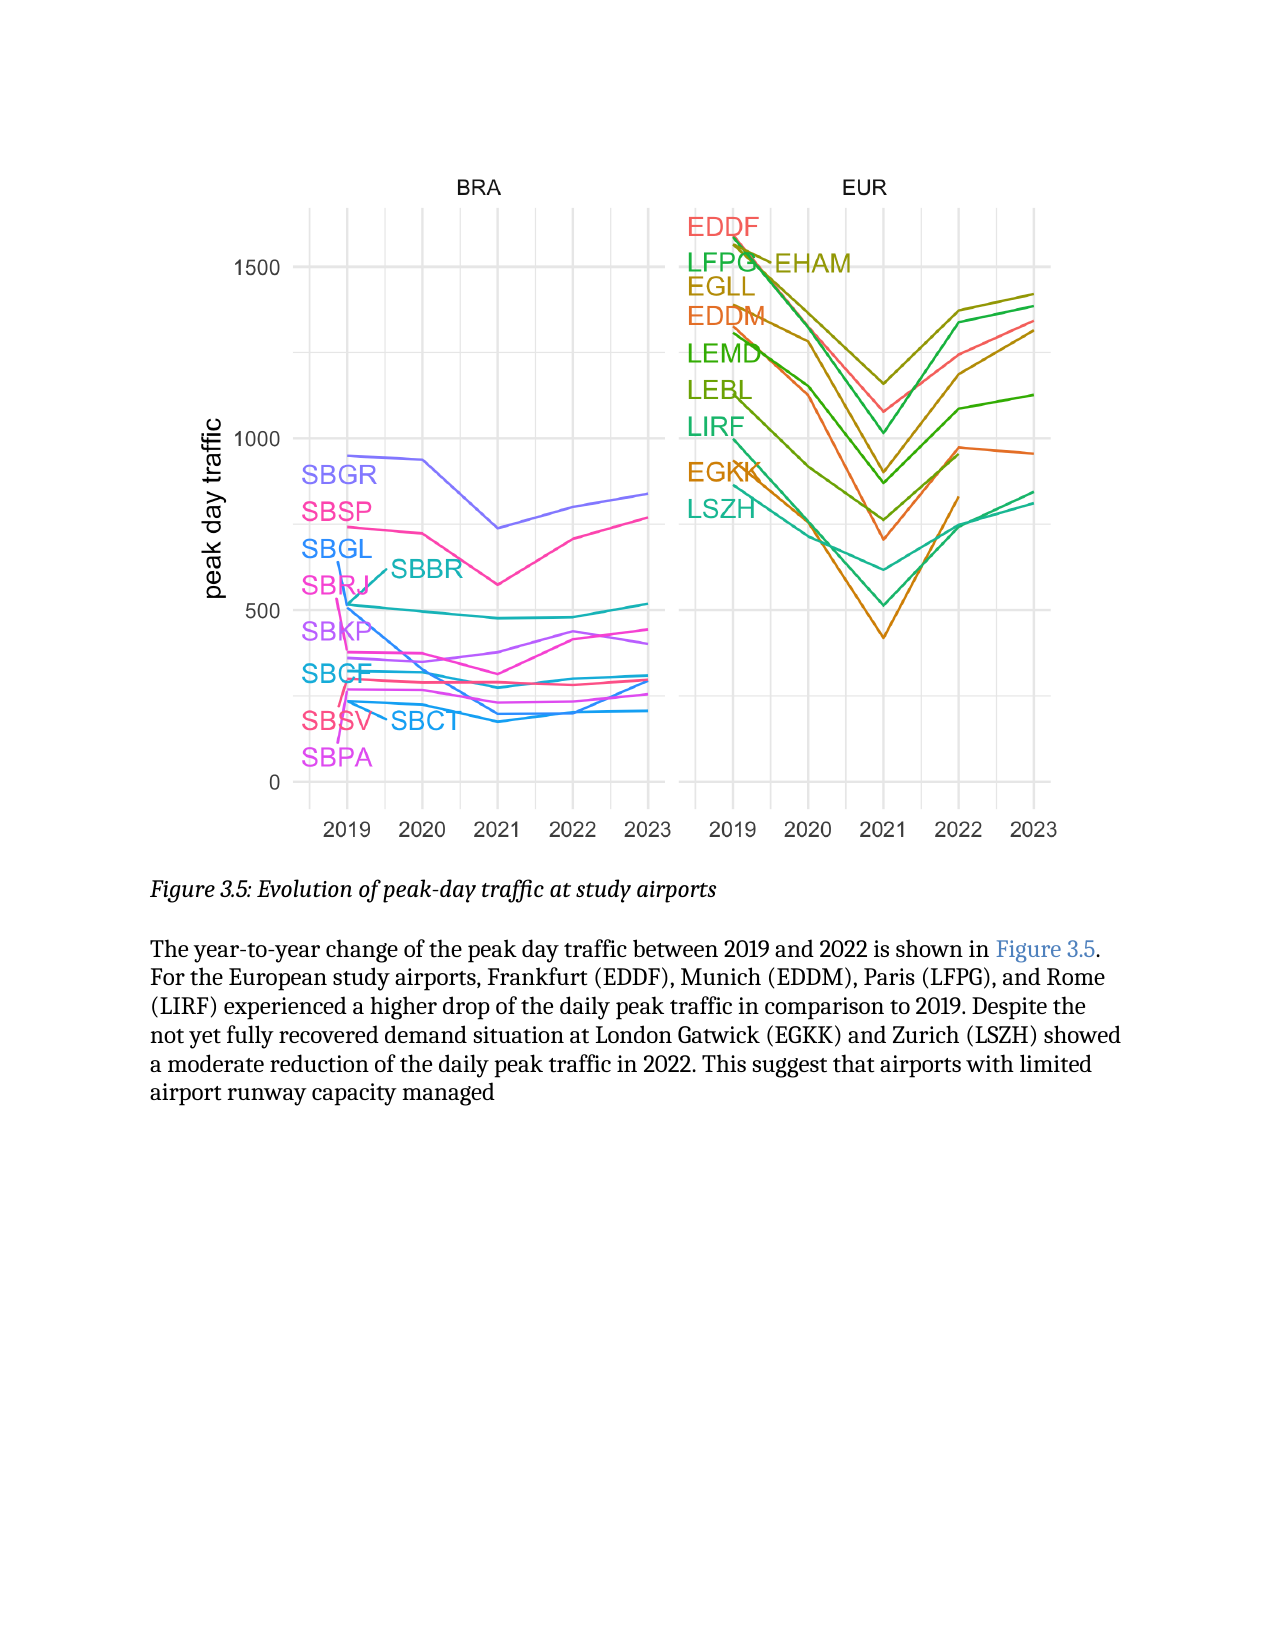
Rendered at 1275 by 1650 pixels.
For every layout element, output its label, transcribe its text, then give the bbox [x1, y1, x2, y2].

text The year-to-year change of the peak day traffic between 2019 and 2022 is shown in Figure 3.5. For the European study airports, Frankfurt (EDDF), Munich (EDDM), Paris (LFPG), and Rome (LIRF) experienced a higher drop of the daily peak traffic in comparison to 2019. Despite the not yet fully recovered demand situation at London Gatwick (EGKK) and Zurich (LSZH) showed a moderate reduction of the daily peak traffic in 2022. This suggest that airports with limited airport runway capacity managed [150, 934, 1125, 1107]
table_header Figure 3.5: Evolution of peak-day traffic at study airports [139, 150, 1114, 916]
picture [188, 153, 1064, 854]
